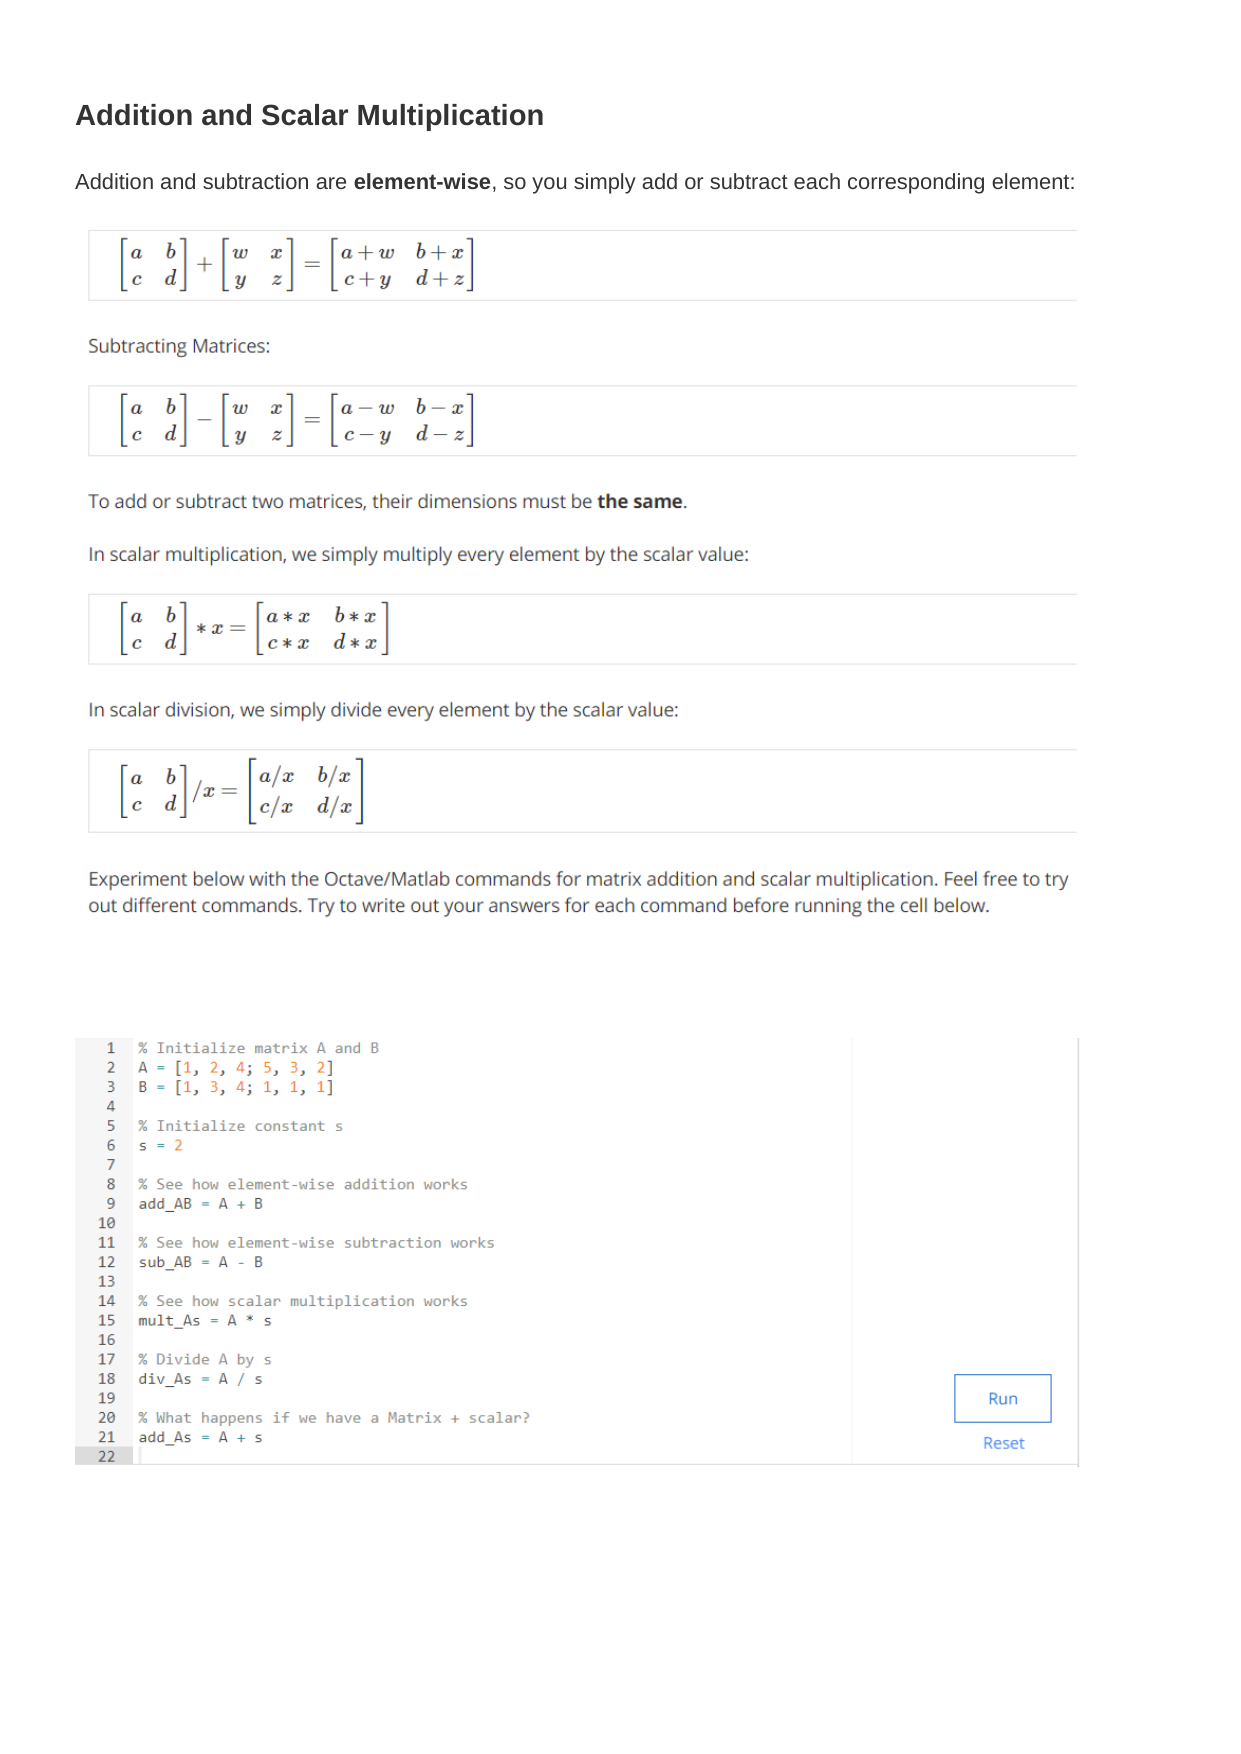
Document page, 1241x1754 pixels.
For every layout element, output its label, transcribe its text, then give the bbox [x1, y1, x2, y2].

picture [75, 225, 1077, 925]
subtitle Addition and Scalar Multiplication [75, 75, 1165, 131]
picture [75, 1038, 1080, 1467]
text Addition and subtraction are element-wise, so you simply add or subtract each corresponding element: [75, 162, 1165, 194]
